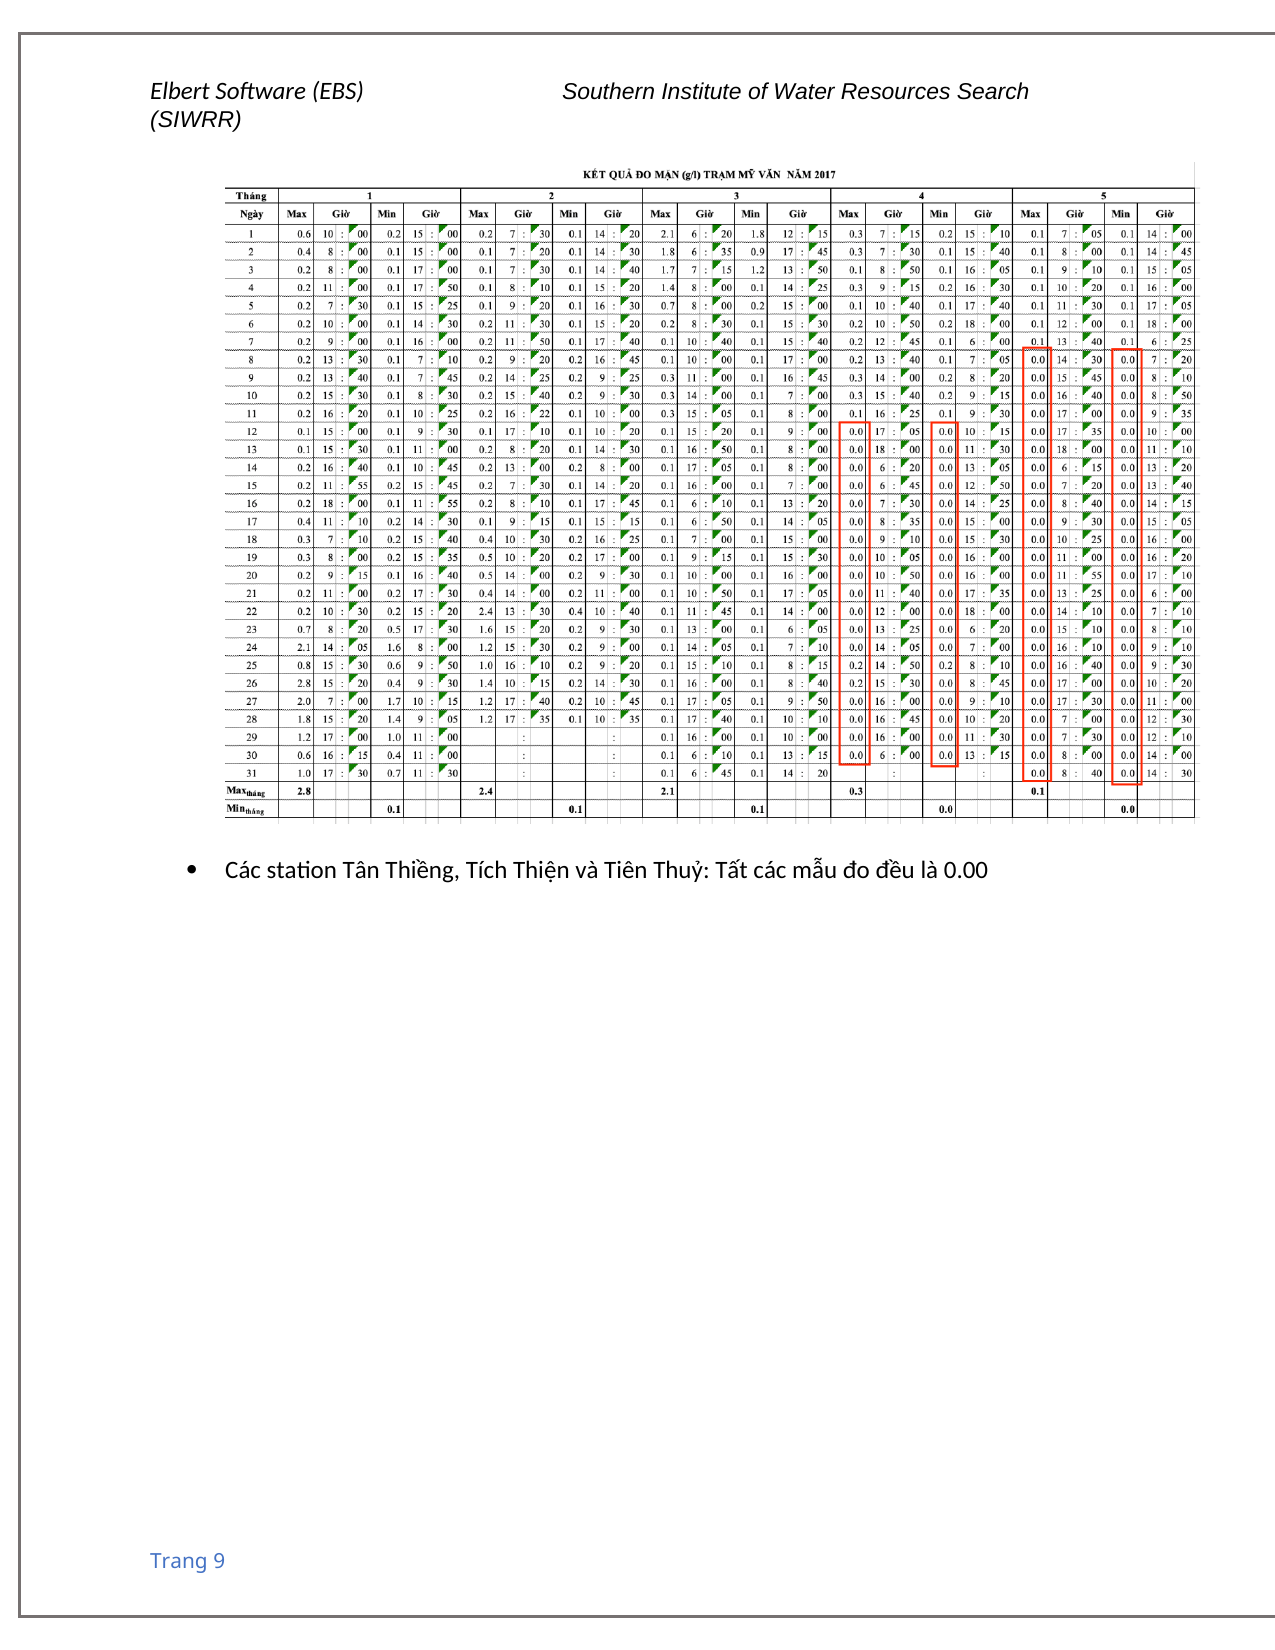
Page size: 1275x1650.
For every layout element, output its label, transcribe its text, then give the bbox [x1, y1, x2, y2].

picture [225, 162, 1200, 824]
list Các station Tân Thiềng, Tích Thiện và Tiên Thuỷ: Tất các mẫu đo đều là 0.00 [187, 854, 1125, 885]
